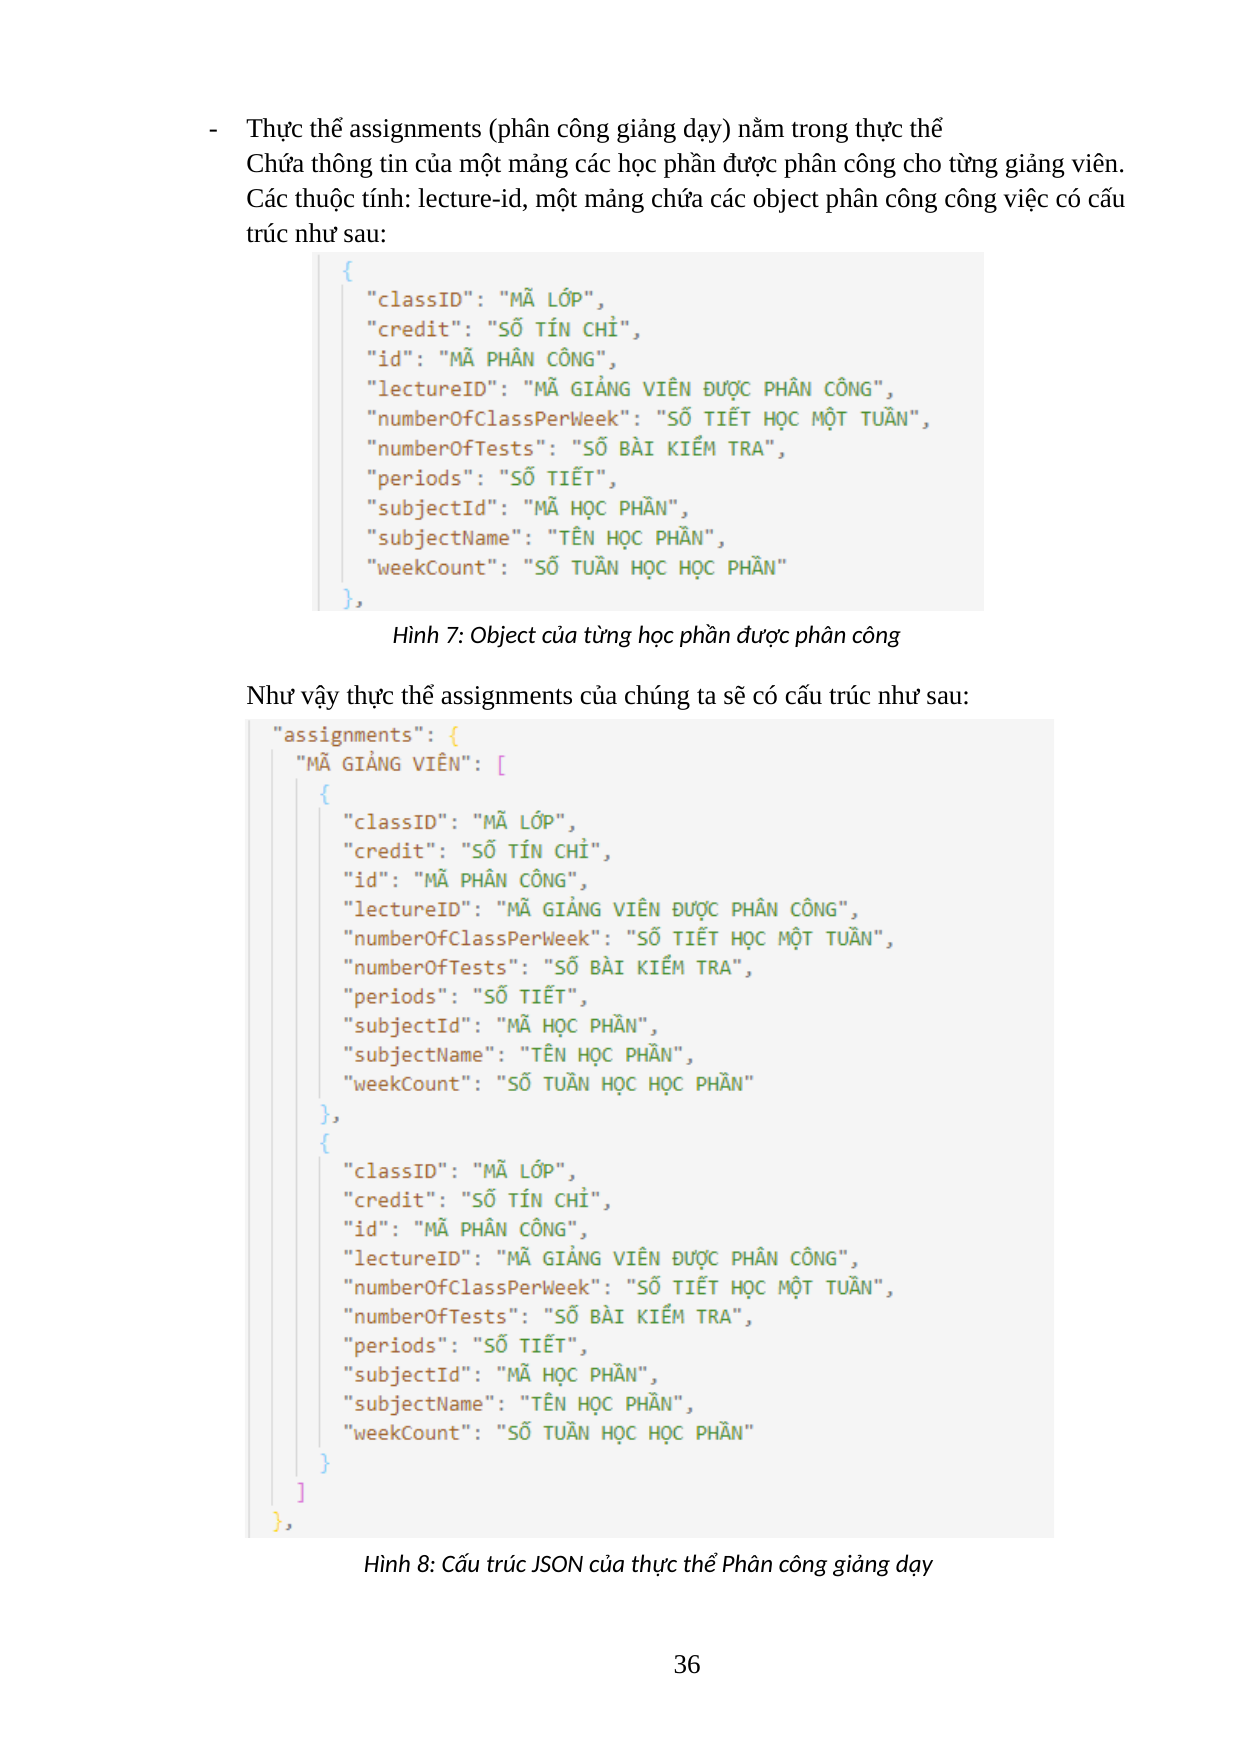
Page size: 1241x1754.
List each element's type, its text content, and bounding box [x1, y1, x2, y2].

list Chứa thông tin của một mảng các học phần được phân công cho từng giảng viên. [246, 147, 1128, 178]
picture [244, 719, 1055, 1538]
text Thực thể assignments (phân công giảng dạy) nằm trong thực thể [208, 112, 1128, 144]
picture [312, 252, 984, 611]
list Các thuộc tính: lecture-id, một mảng chứa các object phân công công việc có cấu trúc như sau: [246, 182, 1128, 248]
